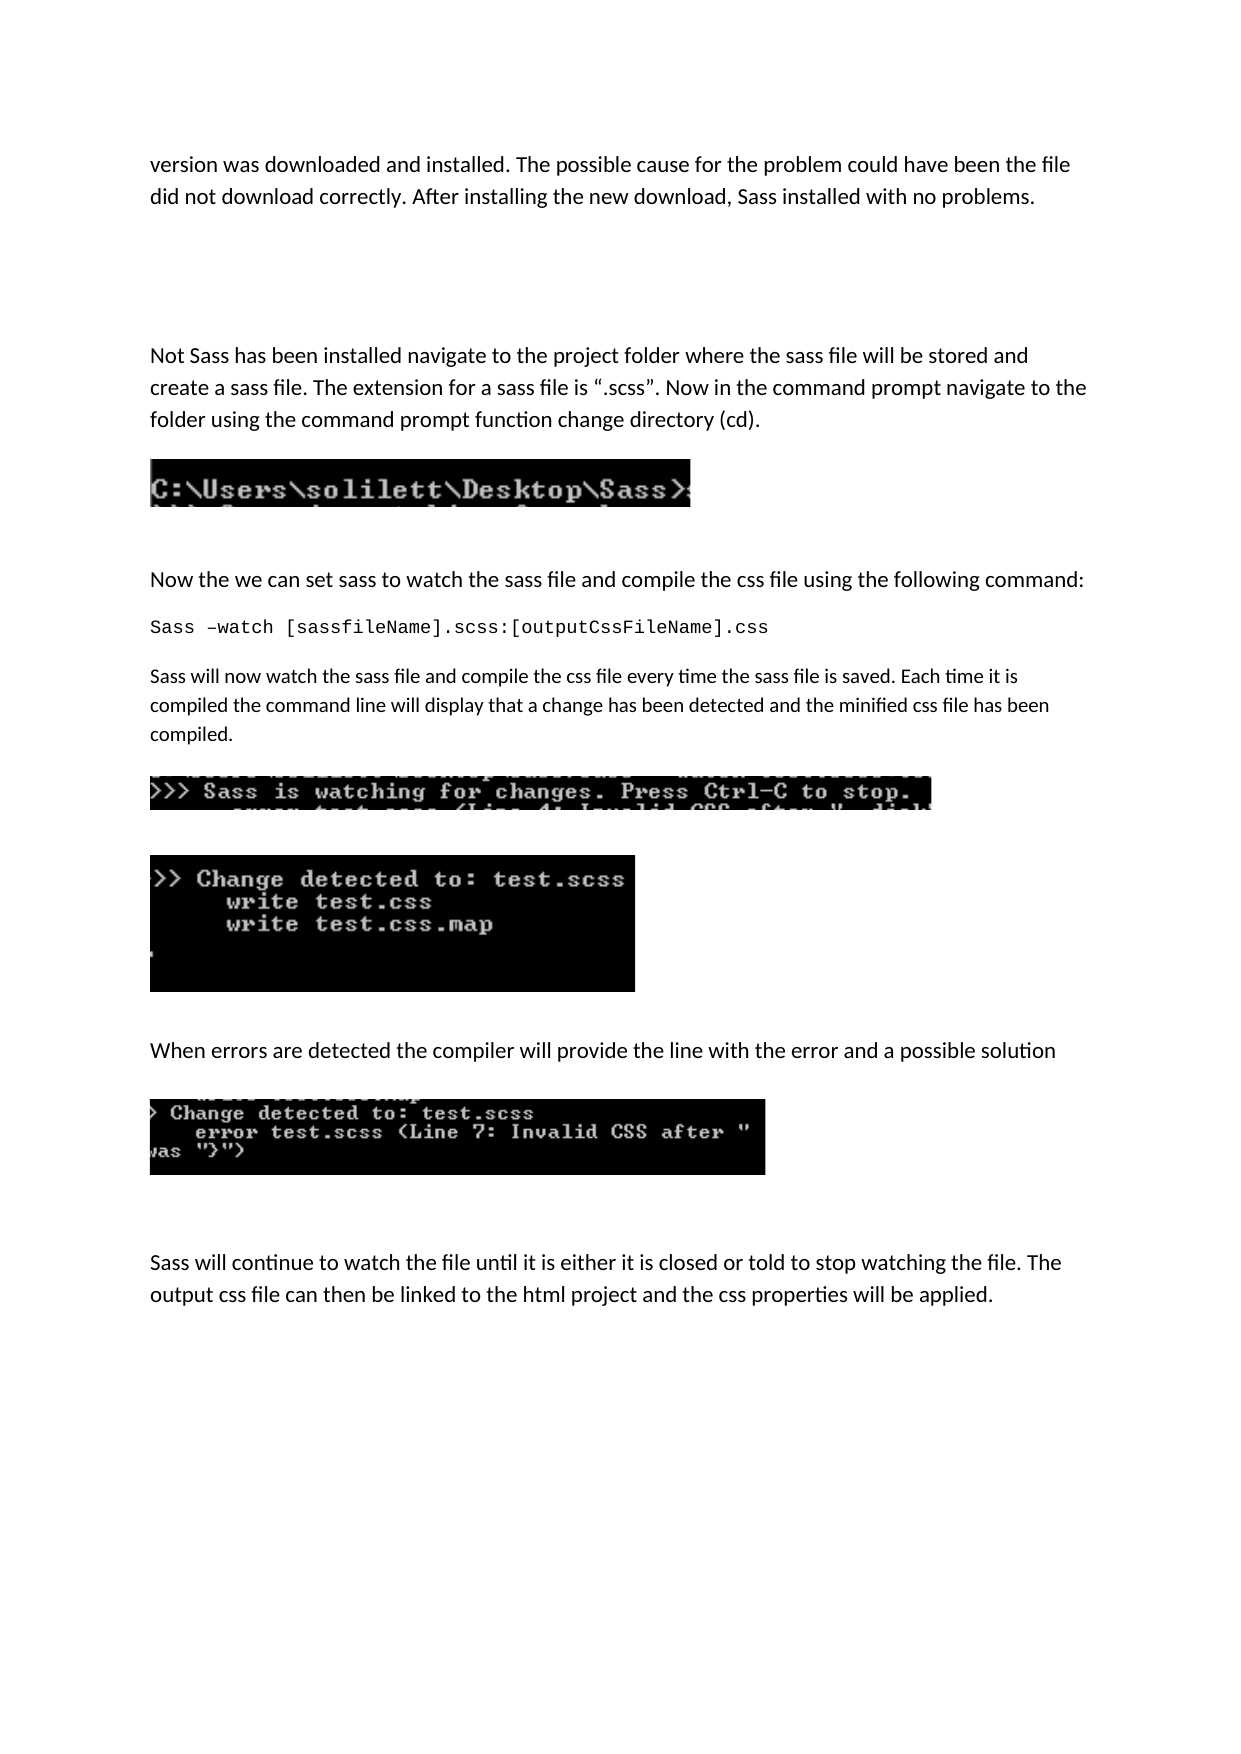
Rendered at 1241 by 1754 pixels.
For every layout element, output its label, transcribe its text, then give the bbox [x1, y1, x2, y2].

picture [150, 776, 932, 810]
text Sass will now watch the sass file and compile the css file every time the sass file is saved. Each time it is compiled the command line will display that a change has been detected and the minified css file has been compiled. [150, 663, 1090, 747]
picture [150, 855, 636, 992]
text Sass –watch [sassfileName].scss:[outputCssFileName].css [150, 618, 1090, 639]
text Now the we can set sass to watch the sass file and compile the css file using the following command: [150, 565, 1090, 593]
text Not Sass has been installed navigate to the project folder where the sass file will be stored and create a sass file. The extension for a sass file is “.scss”. Now in the command prompt navigate to the folder using the command prompt function change directory (cd). [150, 341, 1090, 434]
text When errors are detected the compiler will provide the line with the error and a possible solution [150, 1036, 1090, 1064]
picture [149, 1099, 766, 1175]
text Sass will continue to watch the file until it is either it is closed or told to stop watching the file. The output css file can then be linked to the html project and the css properties will be applied. [150, 1248, 1090, 1309]
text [150, 150, 1090, 210]
picture [150, 459, 691, 507]
